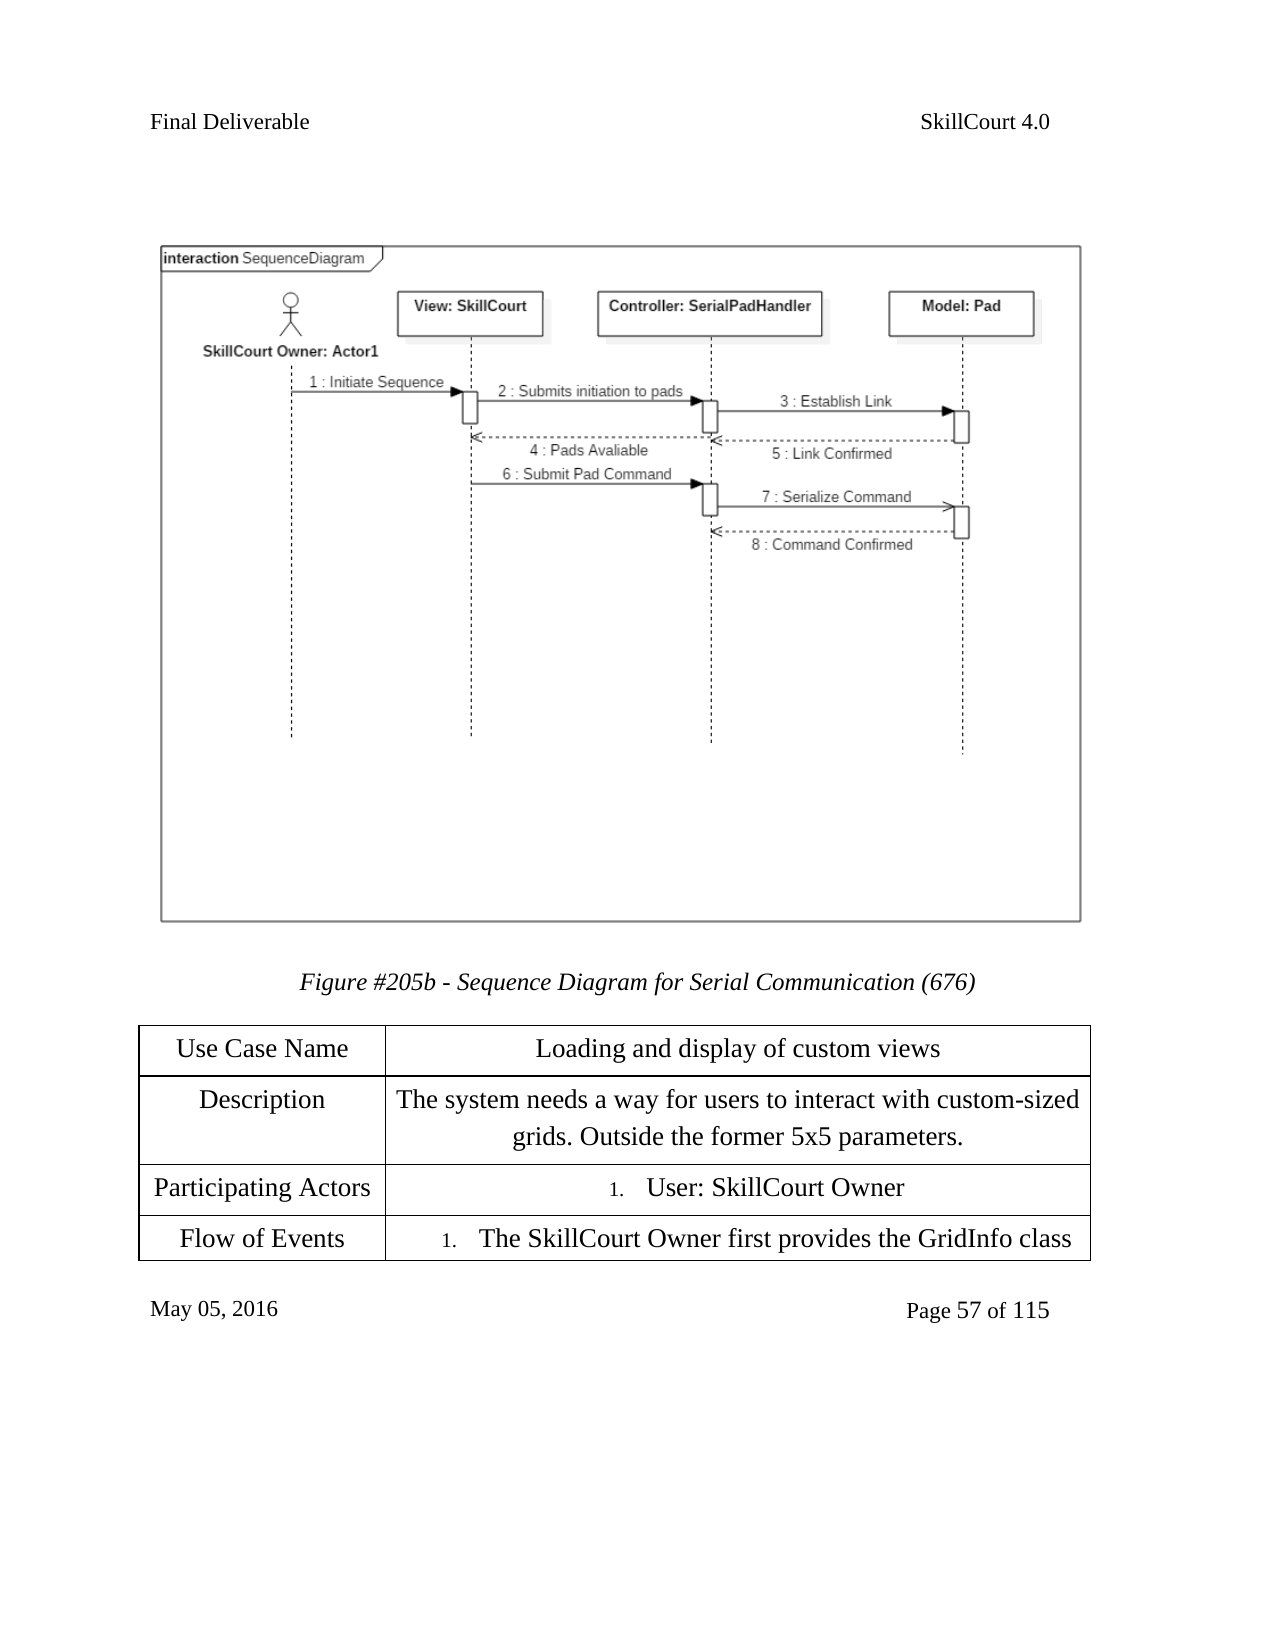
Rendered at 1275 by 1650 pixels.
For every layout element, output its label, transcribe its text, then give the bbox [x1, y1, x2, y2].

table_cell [386, 1216, 1090, 1260]
table_cell Description [140, 1077, 385, 1164]
table_cell User: SkillCourt Owner [386, 1165, 1090, 1214]
table_header Loading and display of custom views [386, 1026, 1090, 1075]
table_cell Participating Actors [140, 1165, 385, 1214]
table_cell Flow of Events [140, 1216, 385, 1260]
table_cell The system needs a way for users to interact with custom-sized grids. Outside the former 5x5 parameters. [386, 1077, 1090, 1164]
table_header Use Case Name [140, 1026, 385, 1075]
text Figure #205b - Sequence Diagram for Serial Communication (676) [150, 967, 1125, 996]
picture [150, 235, 1125, 967]
